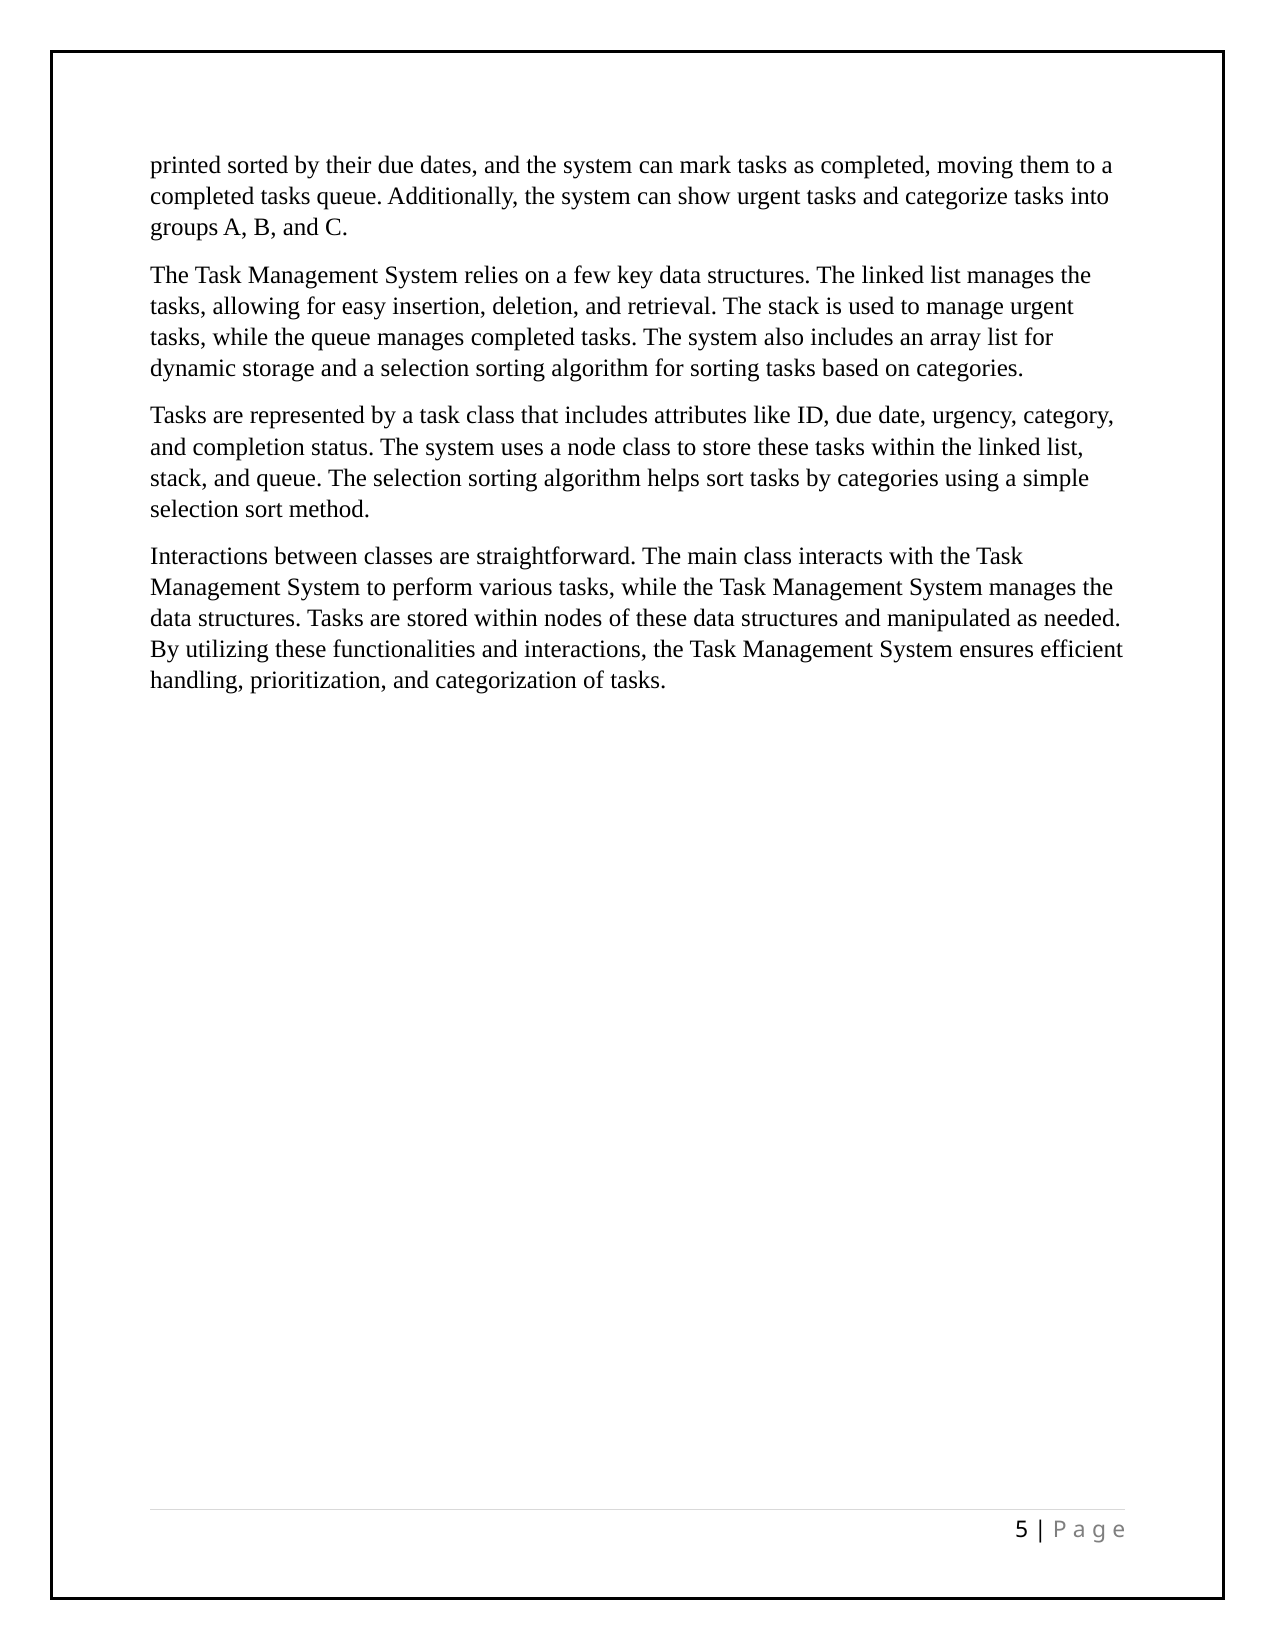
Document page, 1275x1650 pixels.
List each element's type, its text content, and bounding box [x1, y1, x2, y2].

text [150, 150, 1125, 241]
text Tasks are represented by a task class that includes attributes like ID, due date, urgency, category, and completion status. The system uses a node class to store these tasks within the linked list, stack, and queue. The selection sorting algorithm helps sort tasks by categories using a simple selection sort method. [150, 401, 1125, 522]
text Interactions between classes are straightforward. The main class interacts with the Task Management System to perform various tasks, while the Task Management System manages the data structures. Tasks are stored within nodes of these data structures and manipulated as needed. By utilizing these functionalities and interactions, the Task Management System ensures efficient handling, prioritization, and categorization of tasks. [150, 541, 1125, 694]
text The Task Management System relies on a few key data structures. The linked list manages the tasks, allowing for easy insertion, deletion, and retrieval. The stack is used to manage urgent tasks, while the queue manages completed tasks. The system also includes an array list for dynamic storage and a selection sorting algorithm for sorting tasks based on categories. [150, 260, 1125, 382]
